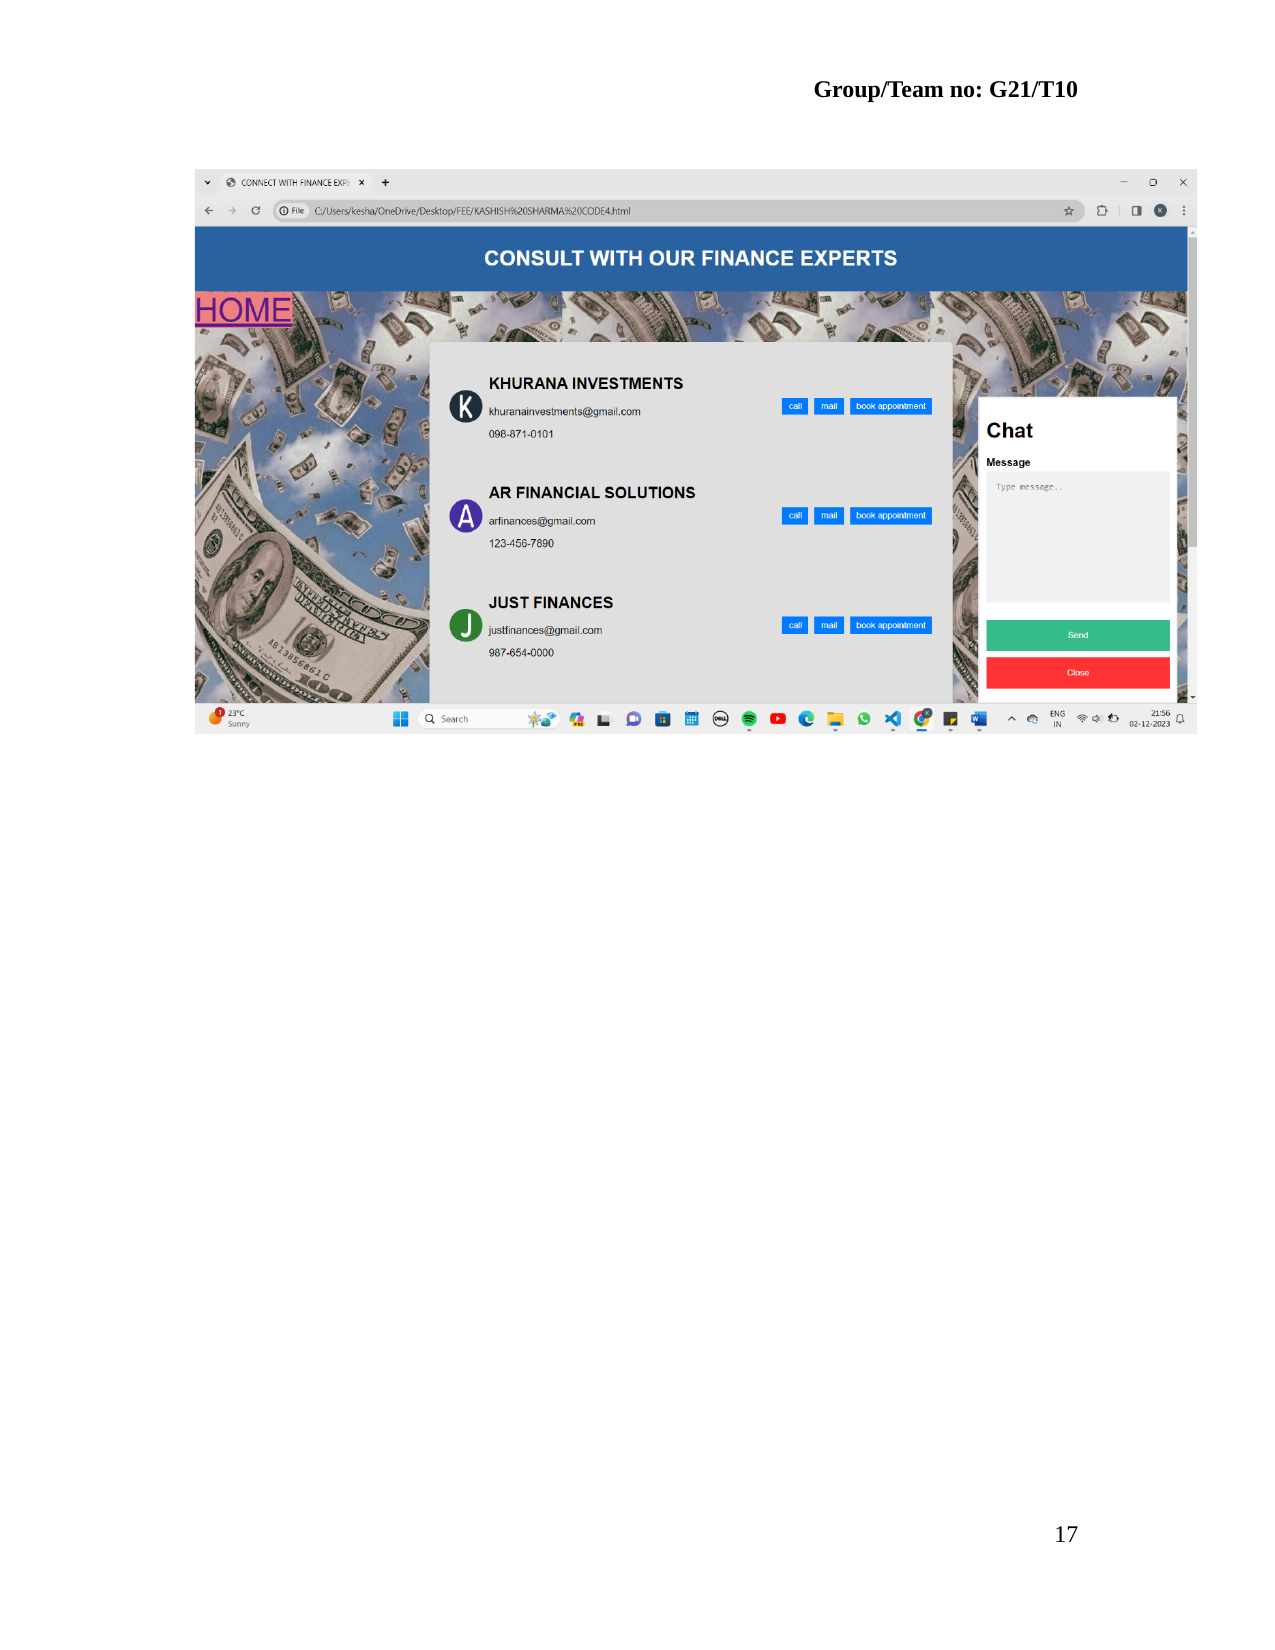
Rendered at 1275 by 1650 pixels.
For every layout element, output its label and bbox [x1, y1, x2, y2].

picture [194, 169, 1198, 734]
